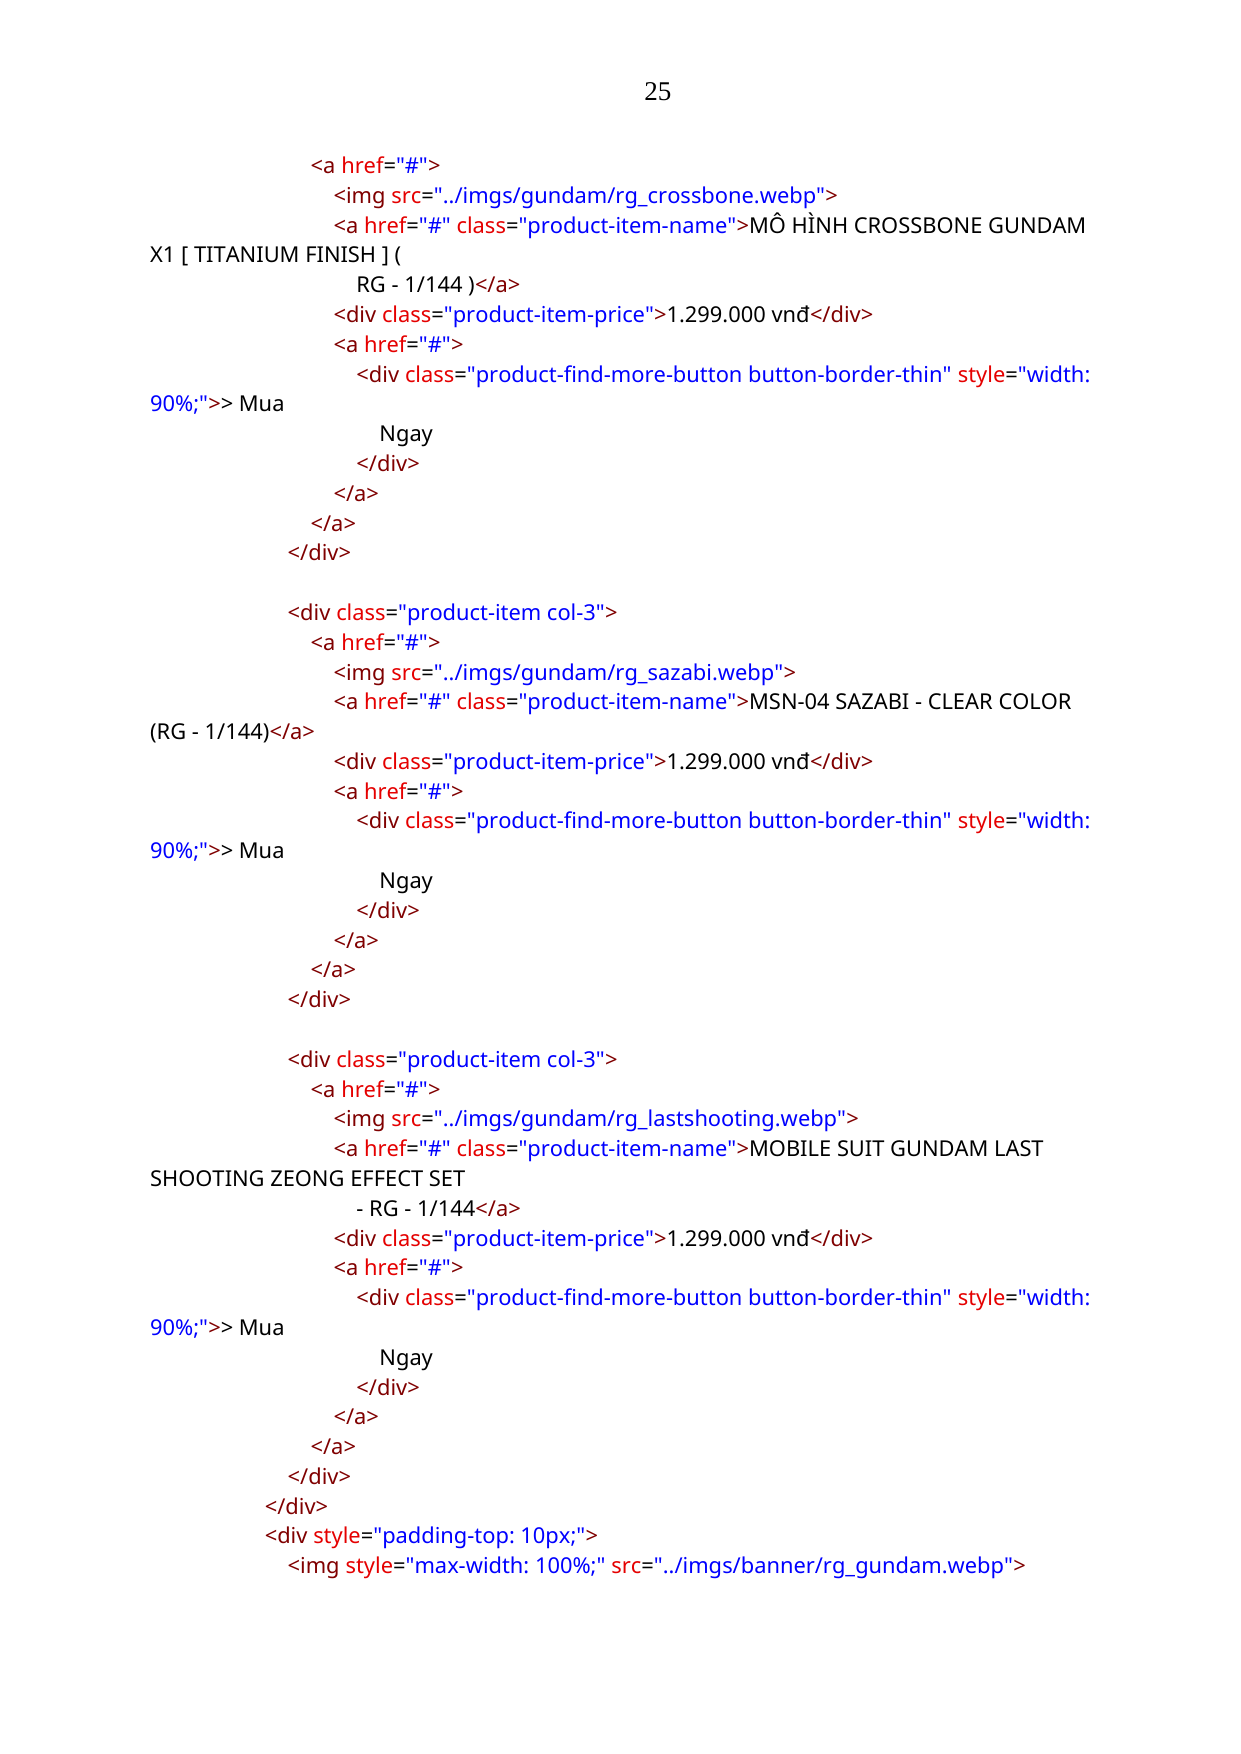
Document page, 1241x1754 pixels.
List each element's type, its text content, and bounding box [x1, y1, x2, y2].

text <img src="../imgs/gundam/rg_crossbone.webp"> [150, 180, 1090, 209]
text <div class="product-find-more-button button-border-thin" style="width: 90%;">> Mua [150, 358, 1090, 418]
text </div> [150, 537, 1090, 567]
text </a> [150, 954, 1090, 984]
text <a href="#" class="product-item-name">MOBILE SUIT GUNDAM LAST SHOOTING ZEONG EFFECT SET [150, 1133, 1090, 1193]
text </div> [150, 1371, 1090, 1401]
text <a href="#"> [150, 329, 1090, 358]
text <a href="#"> [150, 1252, 1090, 1282]
text </a> [150, 924, 1090, 954]
text <div class="product-item-price">1.299.000 vnđ</div> [150, 299, 1090, 329]
text </a> [150, 507, 1090, 537]
text </a> [150, 1401, 1090, 1431]
text <a href="#" class="product-item-name">MSN-04 SAZABI - CLEAR COLOR (RG - 1/144)</a> [150, 686, 1090, 746]
text Ngay [150, 1342, 1090, 1371]
text <a href="#"> [150, 1073, 1090, 1103]
text <div class="product-item-price">1.299.000 vnđ</div> [150, 1222, 1090, 1252]
text Ngay [150, 418, 1090, 448]
text </a> [150, 478, 1090, 507]
text </div> [150, 1461, 1090, 1491]
text <div class="product-find-more-button button-border-thin" style="width: 90%;">> Mua [150, 805, 1090, 865]
text <a href="#"> [150, 776, 1090, 805]
text Ngay [150, 865, 1090, 895]
text <div class="product-item col-3"> [150, 597, 1090, 627]
text <a href="#"> [150, 627, 1090, 656]
text </div> [150, 1491, 1090, 1520]
text <div class="product-find-more-button button-border-thin" style="width: 90%;">> Mua [150, 1282, 1090, 1342]
text </div> [150, 895, 1090, 924]
text </div> [150, 984, 1090, 1014]
text <img style="max-width: 100%;" src="../imgs/banner/rg_gundam.webp"> [150, 1550, 1090, 1580]
text - RG - 1/144</a> [150, 1193, 1090, 1222]
text <div class="product-item-price">1.299.000 vnđ</div> [150, 746, 1090, 776]
text <img src="../imgs/gundam/rg_lastshooting.webp"> [150, 1103, 1090, 1133]
text </div> [150, 448, 1090, 478]
text <a href="#" class="product-item-name">MÔ HÌNH CROSSBONE GUNDAM X1 [ TITANIUM FINISH ] ( [150, 209, 1090, 269]
text <img src="../imgs/gundam/rg_sazabi.webp"> [150, 656, 1090, 686]
text <div class="product-item col-3"> [150, 1044, 1090, 1073]
text </a> [150, 1431, 1090, 1461]
text <div style="padding-top: 10px;"> [150, 1520, 1090, 1550]
text <a href="#"> [150, 150, 1090, 180]
text RG - 1/144 )</a> [150, 269, 1090, 299]
